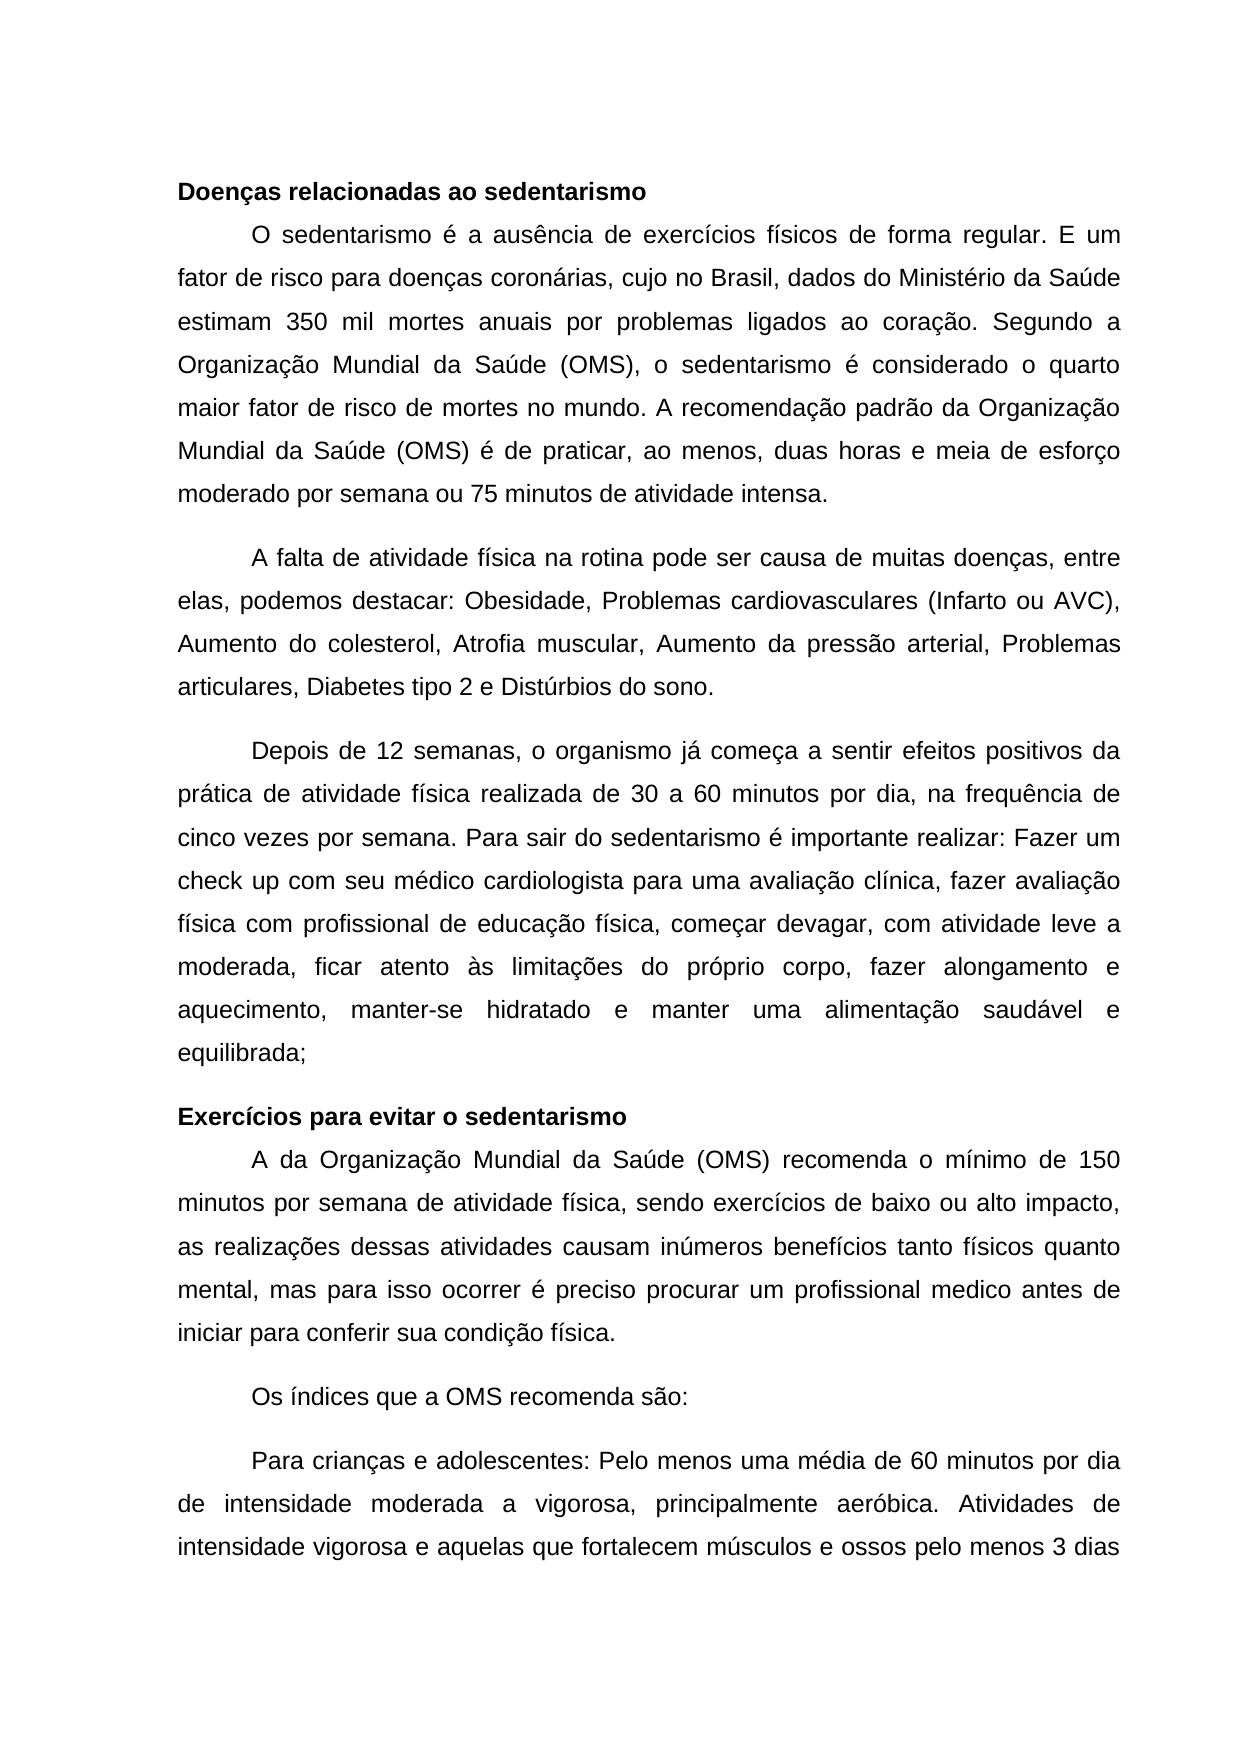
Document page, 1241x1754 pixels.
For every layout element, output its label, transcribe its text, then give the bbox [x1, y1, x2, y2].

text Os índices que a OMS recomenda são: [177, 1382, 1122, 1411]
subtitle Exercícios para evitar o sedentarismo [177, 1102, 1122, 1131]
text O sedentarismo é a ausência de exercícios físicos de forma regular. E um fator de risco para doenças coronárias, cujo no Brasil, dados do Ministério da Saúde estimam 350 mil mortes anuais por problemas ligados ao coração. Segundo a Organização Mundial da Saúde (OMS), o sedentarismo é considerado o quarto maior fator de risco de mortes no mundo. A recomendação padrão da Organização Mundial da Saúde (OMS) é de praticar, ao menos, duas horas e meia de esforço moderado por semana ou 75 minutos de atividade intensa. [177, 220, 1122, 508]
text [177, 1446, 1122, 1561]
text Depois de 12 semanas, o organismo já começa a sentir efeitos positivos da prática de atividade física realizada de 30 a 60 minutos por dia, na frequência de cinco vezes por semana. Para sair do sedentarismo é importante realizar: Fazer um check up com seu médico cardiologista para uma avaliação clínica, fazer avaliação física com profissional de educação física, começar devagar, com atividade leve a moderada, ficar atento às limitações do próprio corpo, fazer alongamento e aquecimento, manter-se hidratado e manter uma alimentação saudável e equilibrada; [177, 736, 1122, 1067]
text A da Organização Mundial da Saúde (OMS) recomenda o mínimo de 150 minutos por semana de atividade física, sendo exercícios de baixo ou alto impacto, as realizações dessas atividades causam inúmeros benefícios tanto físicos quanto mental, mas para isso ocorrer é preciso procurar um profissional medico antes de iniciar para conferir sua condição física. [177, 1145, 1122, 1347]
text A falta de atividade física na rotina pode ser causa de muitas doenças, entre elas, podemos destacar: Obesidade, Problemas cardiovasculares (Infarto ou AVC), Aumento do colesterol, Atrofia muscular, Aumento da pressão arterial, Problemas articulares, Diabetes tipo 2 e Distúrbios do sono. [177, 543, 1122, 701]
subtitle Doenças relacionadas ao sedentarismo [177, 177, 1122, 206]
